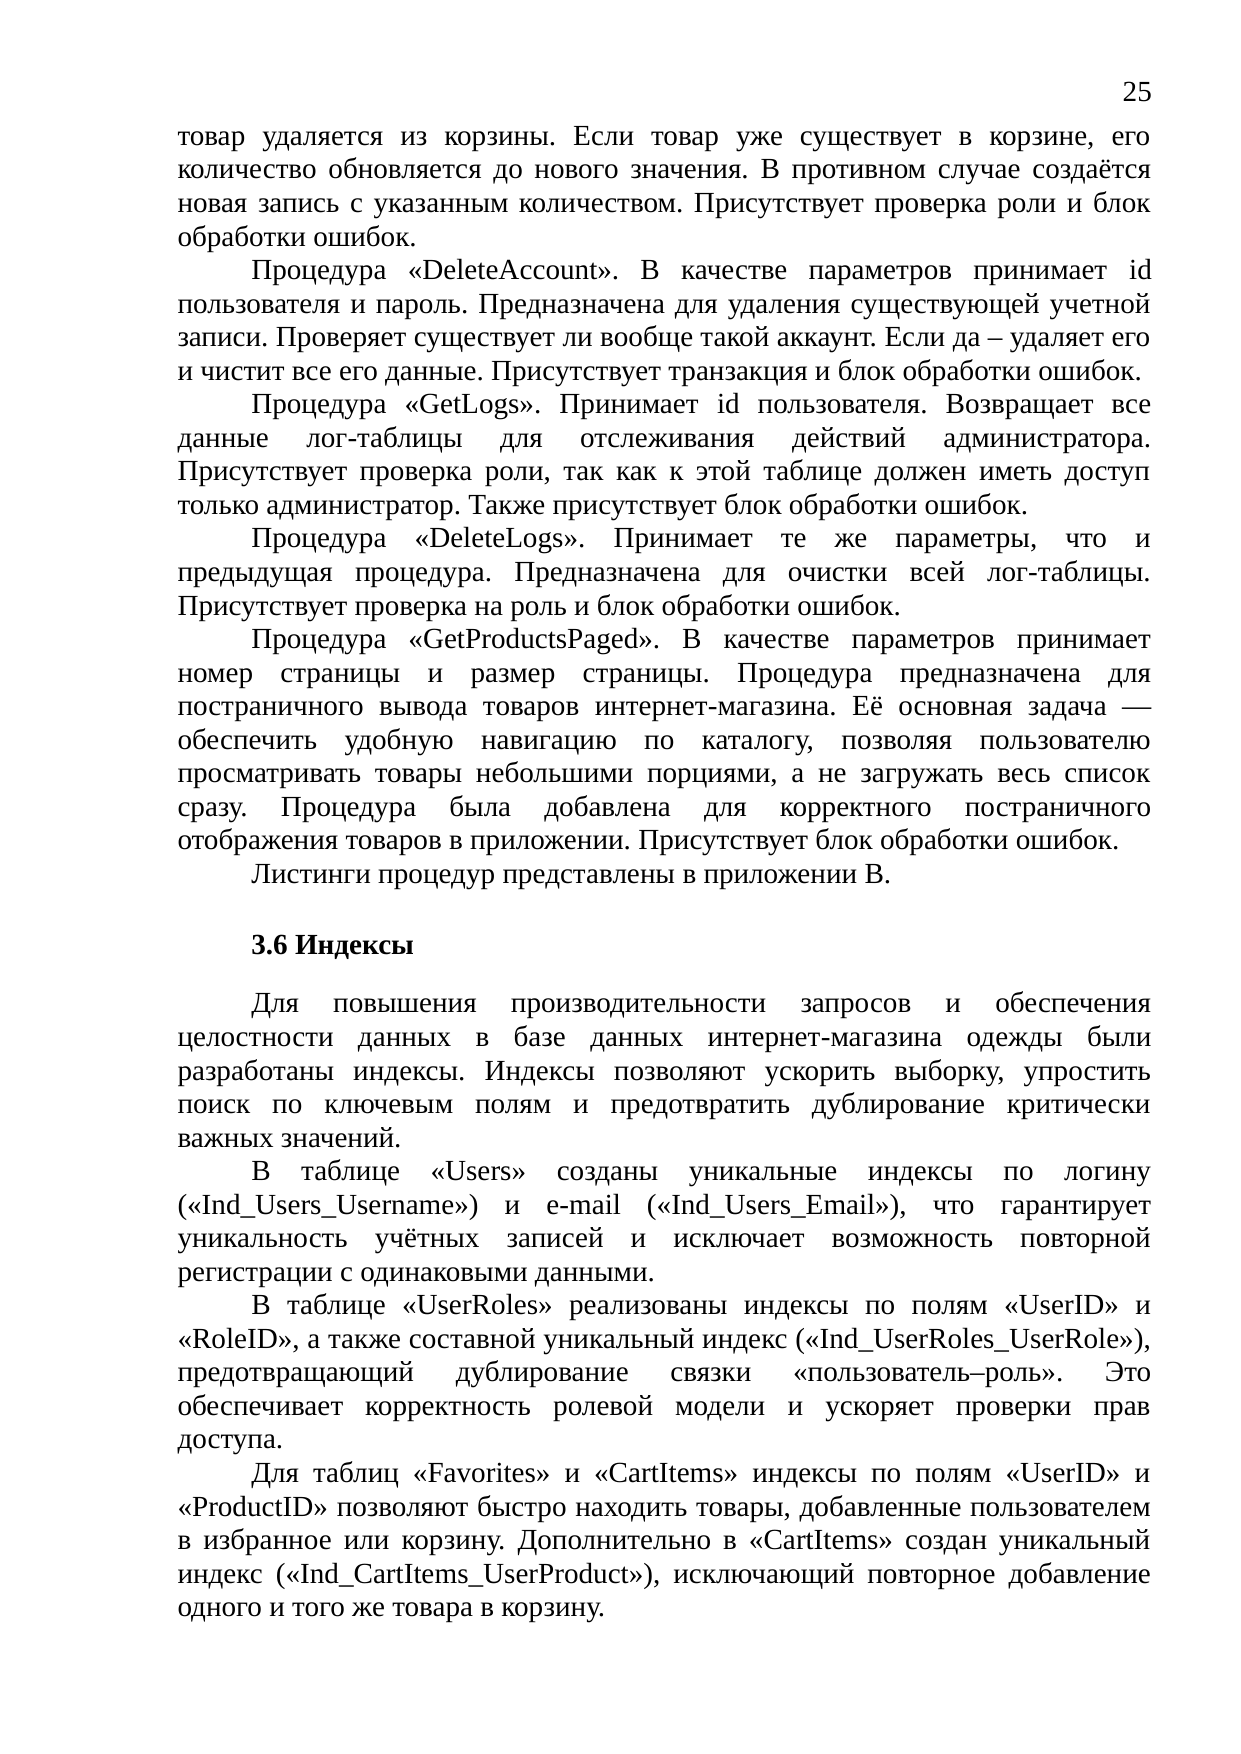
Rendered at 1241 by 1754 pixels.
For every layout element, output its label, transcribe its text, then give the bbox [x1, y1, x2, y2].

subtitle 3.6 Индексы [177, 927, 1152, 961]
text Процедура «GetProductsPaged». В качестве параметров принимает номер страницы и размер страницы. Процедура предназначена для постраничного вывода товаров интернет-магазина. Её основная задача — обеспечить удобную навигацию по каталогу, позволяя пользователю просматривать товары небольшими порциями, а не загружать весь список сразу. Процедура была добавлена для корректного постраничного отображения товаров в приложении. Присутствует блок обработки ошибок. [177, 621, 1152, 856]
text Для повышения производительности запросов и обеспечения целостности данных в базе данных интернет‑магазина одежды были разработаны индексы. Индексы позволяют ускорить выборку, упростить поиск по ключевым полям и предотвратить дублирование критически важных значений. [177, 986, 1152, 1153]
text В таблице «Users» созданы уникальные индексы по логину («Ind_Users_Username») и e-mail («Ind_Users_Email»), что гарантирует уникальность учётных записей и исключает возможность повторной регистрации с одинаковыми данными. [177, 1153, 1152, 1287]
text Процедура «DeleteAccount». В качестве параметров принимает id пользователя и пароль. Предназначена для удаления существующей учетной записи. Проверяет существует ли вообще такой аккаунт. Если да – удаляет его и чистит все его данные. Присутствует транзакция и блок обработки ошибок. [177, 252, 1152, 386]
text Для таблиц «Favorites» и «CartItems» индексы по полям «UserID» и «ProductID» позволяют быстро находить товары, добавленные пользователем в избранное или корзину. Дополнительно в «CartItems» создан уникальный индекс («Ind_CartItems_UserProduct»), исключающий повторное добавление одного и того же товара в корзину. [177, 1455, 1152, 1623]
text Листинги процедур представлены в приложении В. [177, 856, 1152, 889]
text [177, 118, 1152, 252]
text Процедура «DeleteLogs». Принимает те же параметры, что и предыдущая процедура. Предназначена для очистки всей лог-таблицы. Присутствует проверка на роль и блок обработки ошибок. [177, 521, 1152, 621]
text В таблице «UserRoles» реализованы индексы по полям «UserID» и «RoleID», а также составной уникальный индекс («Ind_UserRoles_UserRole»), предотвращающий дублирование связки «пользователь–роль». Это обеспечивает корректность ролевой модели и ускоряет проверки прав доступа. [177, 1287, 1152, 1455]
text Процедура «GetLogs». Принимает id пользователя. Возвращает все данные лог-таблицы для отслеживания действий администратора. Присутствует проверка роли, так как к этой таблице должен иметь доступ только администратор. Также присутствует блок обработки ошибок. [177, 386, 1152, 521]
